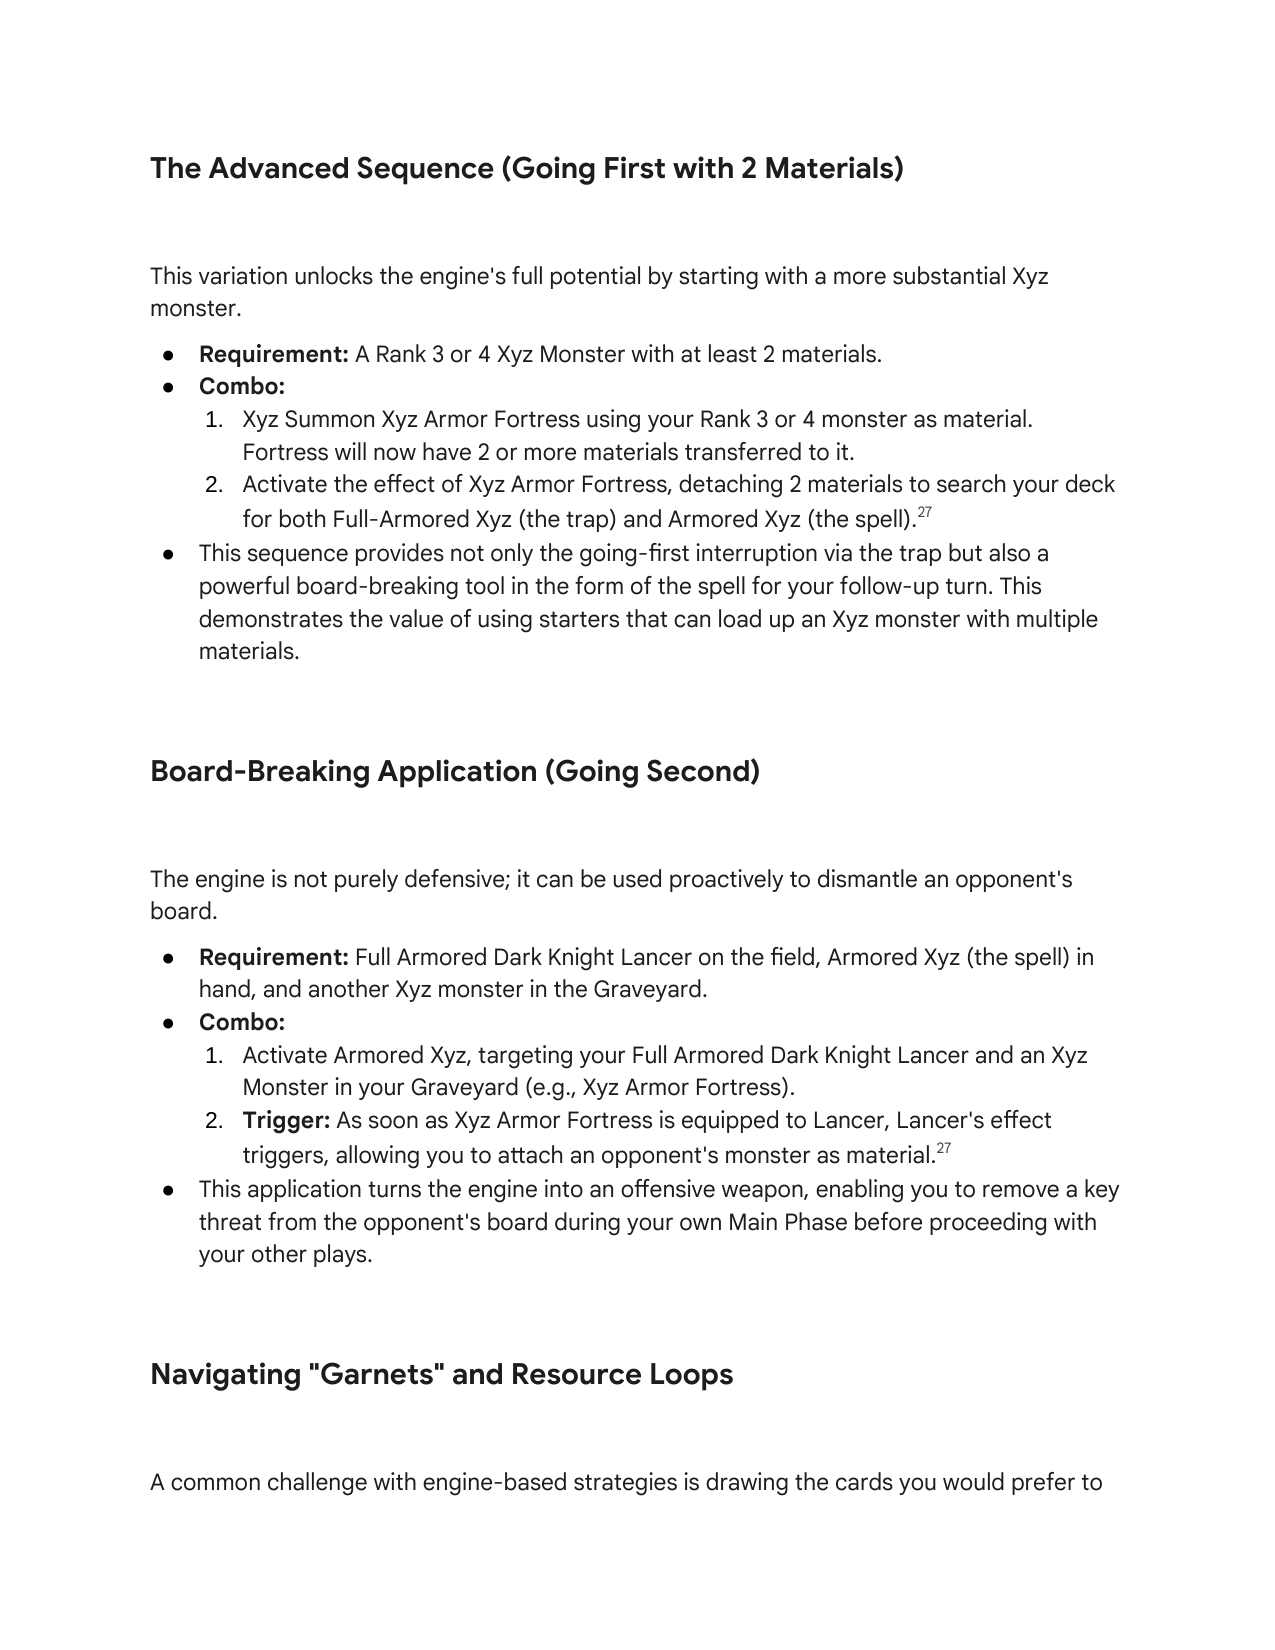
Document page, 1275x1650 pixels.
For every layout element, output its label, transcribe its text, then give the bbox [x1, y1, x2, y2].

list Trigger: As soon as Xyz Armor Fortress is equipped to Lancer, Lancer's effect triggers, allowing you to attach an opponent's monster as material.27 [205, 1106, 1125, 1171]
list This application turns the engine into an offensive weapon, enabling you to remove a key threat from the opponent's board during your own Main Phase before proceeding with your other plays. [161, 1175, 1125, 1269]
list Activate Armored Xyz, targeting your Full Armored Dark Knight Lancer and an Xyz Monster in your Graveyard (e.g., Xyz Armor Fortress). [205, 1041, 1125, 1102]
list Requirement: Full Armored Dark Knight Lancer on the field, Armored Xyz (the spell) in hand, and another Xyz monster in the Graveyard. [161, 943, 1125, 1004]
subtitle The Advanced Sequence (Going First with 2 Materials) [150, 150, 1125, 187]
subtitle Navigating "Garnets" and Resource Loops [150, 1356, 1125, 1393]
list Requirement: A Rank 3 or 4 Xyz Monster with at least 2 materials. [161, 340, 1125, 368]
text This variation unlocks the engine's full potential by starting with a more substantial Xyz monster. [150, 262, 1125, 323]
list Combo: [161, 372, 1125, 401]
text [150, 1468, 1125, 1497]
list Combo: [161, 1008, 1125, 1037]
list Xyz Summon Xyz Armor Fortress using your Rank 3 or 4 monster as material. Fortress will now have 2 or more materials transferred to it. [205, 405, 1125, 467]
text The engine is not purely defensive; it can be used proactively to dismantle an opponent's board. [150, 865, 1125, 926]
subtitle Board-Breaking Application (Going Second) [150, 753, 1125, 789]
list Activate the effect of Xyz Armor Fortress, detaching 2 materials to search your deck for both Full-Armored Xyz (the trap) and Armored Xyz (the spell).27 [205, 471, 1125, 535]
list This sequence provides not only the going-first interruption via the trap but also a powerful board-breaking tool in the form of the spell for your follow-up turn. This demonstrates the value of using starters that can load up an Xyz monster with multiple materials. [161, 539, 1125, 666]
